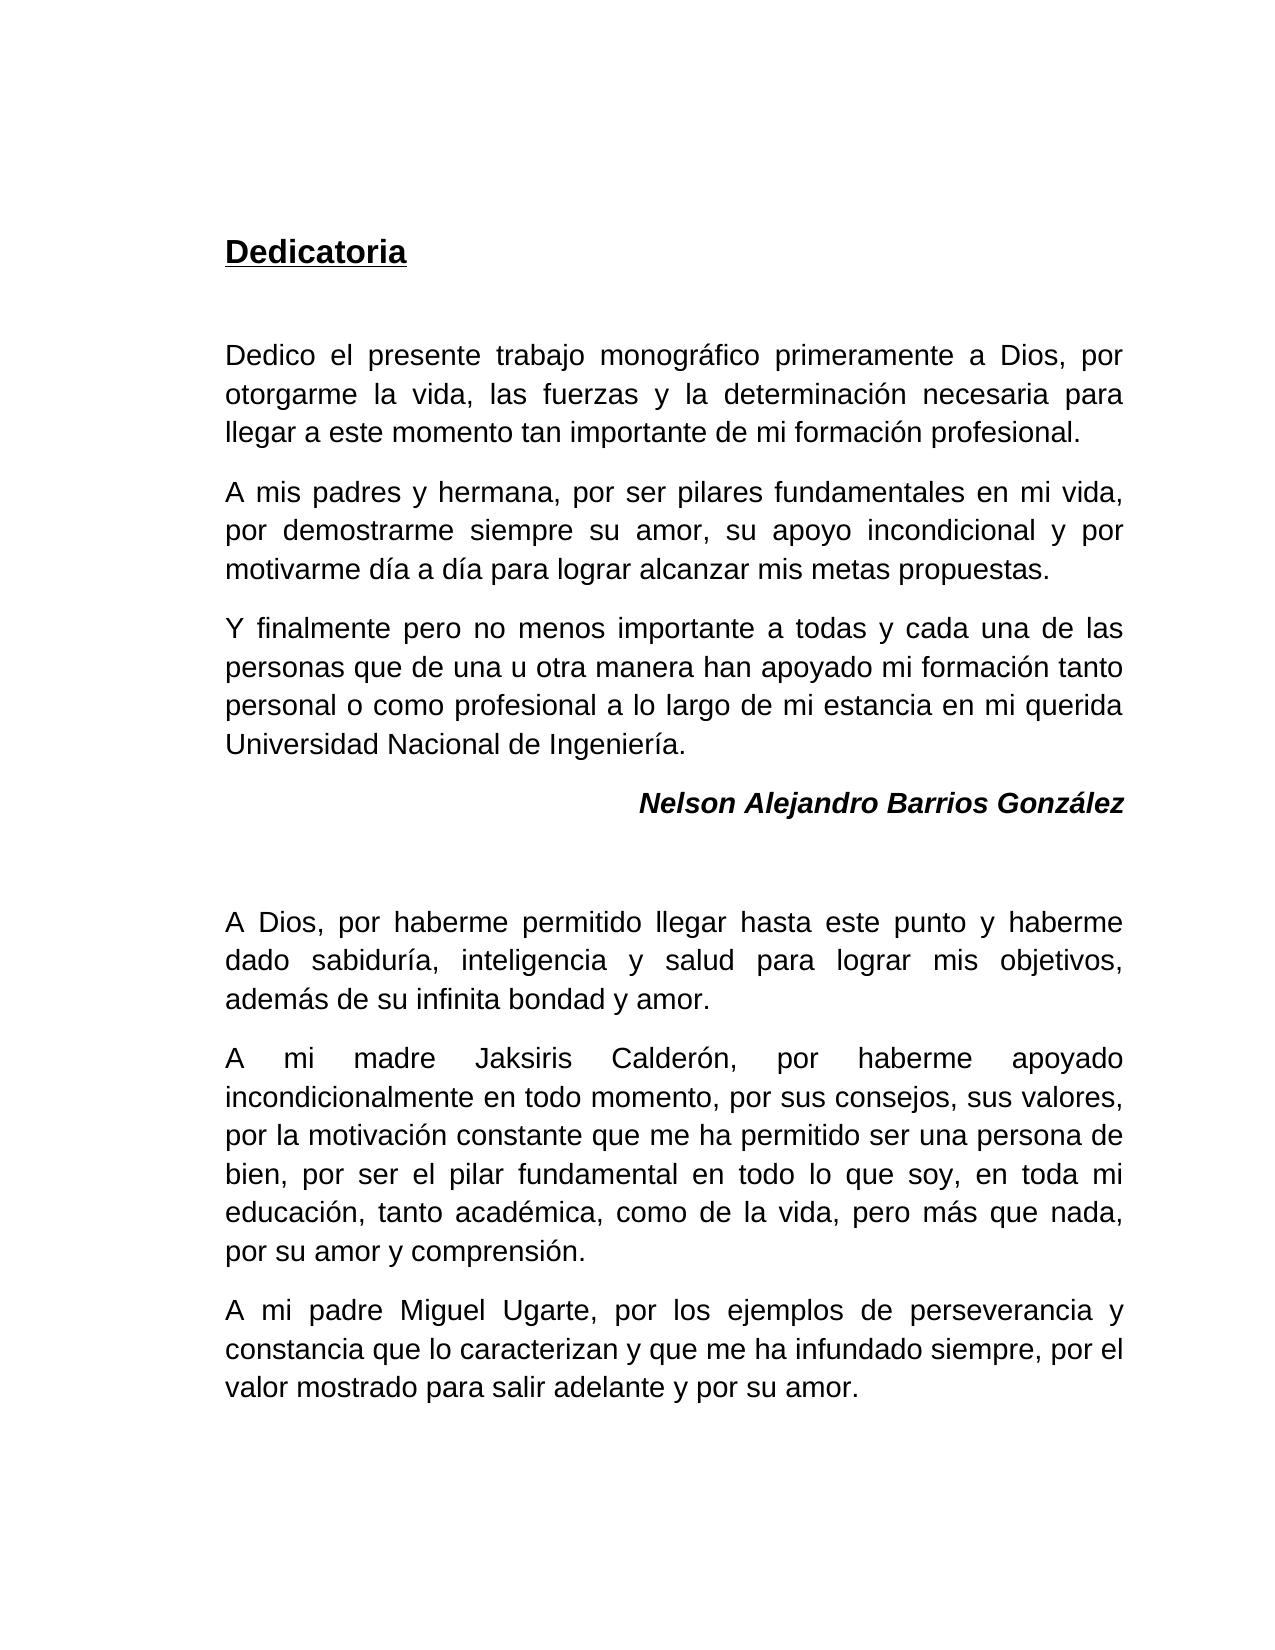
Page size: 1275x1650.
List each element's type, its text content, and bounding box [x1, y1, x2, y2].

text A Dios, por haberme permitido llegar hasta este punto y haberme dado sabiduría, inteligencia y salud para lograr mis objetivos, además de su infinita bondad y amor. [225, 905, 1125, 1015]
text A mis padres y hermana, por ser pilares fundamentales en mi vida, por demostrarme siempre su amor, su apoyo incondicional y por motivarme día a día para lograr alcanzar mis metas propuestas. [225, 474, 1125, 585]
subtitle Dedicatoria [225, 232, 1125, 271]
text Y finalmente pero no menos importante a todas y cada una de las personas que de una u otra manera han apoyado mi formación tanto personal o como profesional a lo largo de mi estancia en mi querida Universidad Nacional de Ingeniería. [225, 611, 1125, 760]
text Nelson Alejandro Barrios González [225, 786, 1125, 819]
text A mi padre Miguel Ugarte, por los ejemplos de perseverancia y constancia que lo caracterizan y que me ha infundado siempre, por el valor mostrado para salir adelante y por su amor. [225, 1293, 1125, 1404]
text Dedico el presente trabajo monográfico primeramente a Dios, por otorgarme la vida, las fuerzas y la determinación necesaria para llegar a este momento tan importante de mi formación profesional. [225, 338, 1125, 449]
text A mi madre Jaksiris Calderón, por haberme apoyado incondicionalmente en todo momento, por sus consejos, sus valores, por la motivación constante que me ha permitido ser una persona de bien, por ser el pilar fundamental en todo lo que soy, en toda mi educación, tanto académica, como de la vida, pero más que nada, por su amor y comprensión. [225, 1041, 1125, 1267]
